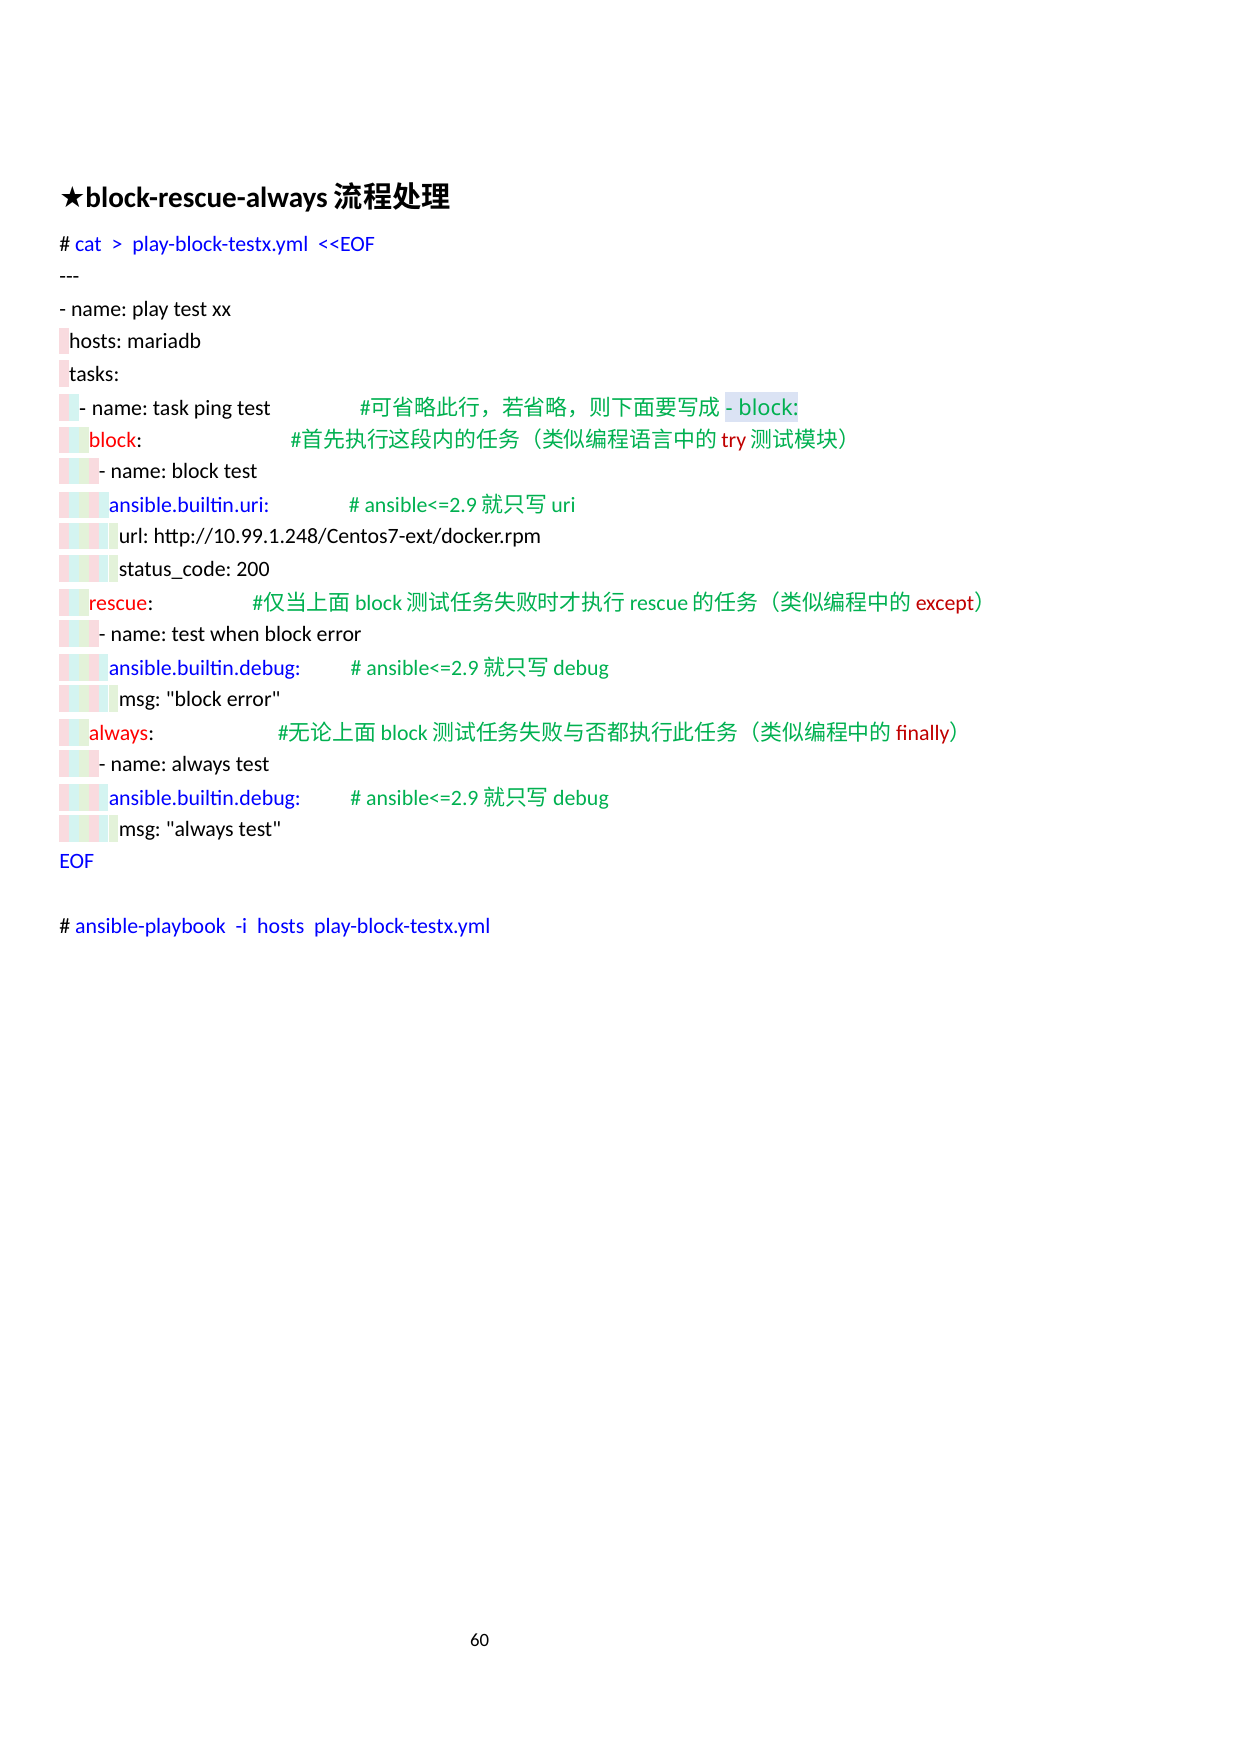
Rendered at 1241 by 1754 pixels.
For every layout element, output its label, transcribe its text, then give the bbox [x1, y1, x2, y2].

text url: http://10.99.1.248/Centos7-ext/docker.rpm [59, 519, 1181, 552]
text EOF [59, 844, 1181, 877]
text - name: test when block error [59, 617, 1181, 649]
text block: #首先执行这段内的任务（类似编程语言中的try测试模块） [59, 422, 1181, 454]
text - name: play test xx [59, 292, 1181, 324]
text always: #无论上面block测试任务失败与否都执行此任务（类似编程中的finally） [59, 714, 1181, 747]
text # ansible-playbook -i hosts play-block-testx.yml [59, 909, 1181, 942]
text - name: task ping test #可省略此行，若省略，则下面要写成 - block: [59, 389, 1181, 422]
text --- [59, 259, 1181, 292]
text status_code: 200 [59, 552, 1181, 584]
text - name: always test [59, 747, 1181, 779]
text msg: "block error" [59, 682, 1181, 714]
text msg: "always test" [59, 812, 1181, 844]
text hosts: mariadb [59, 324, 1181, 357]
text ★block-rescue-always流程处理 [59, 162, 1181, 227]
text # cat > play-block-testx.yml <<EOF [59, 227, 1181, 259]
text - name: block test [59, 454, 1181, 487]
text ansible.builtin.uri: # ansible<=2.9就只写uri [59, 487, 1181, 519]
text tasks: [59, 357, 1181, 389]
text rescue: #仅当上面block测试任务失败时才执行rescue的任务（类似编程中的except） [59, 584, 1181, 617]
text ansible.builtin.debug: # ansible<=2.9就只写debug [59, 649, 1181, 682]
text ansible.builtin.debug: # ansible<=2.9就只写debug [59, 779, 1181, 812]
